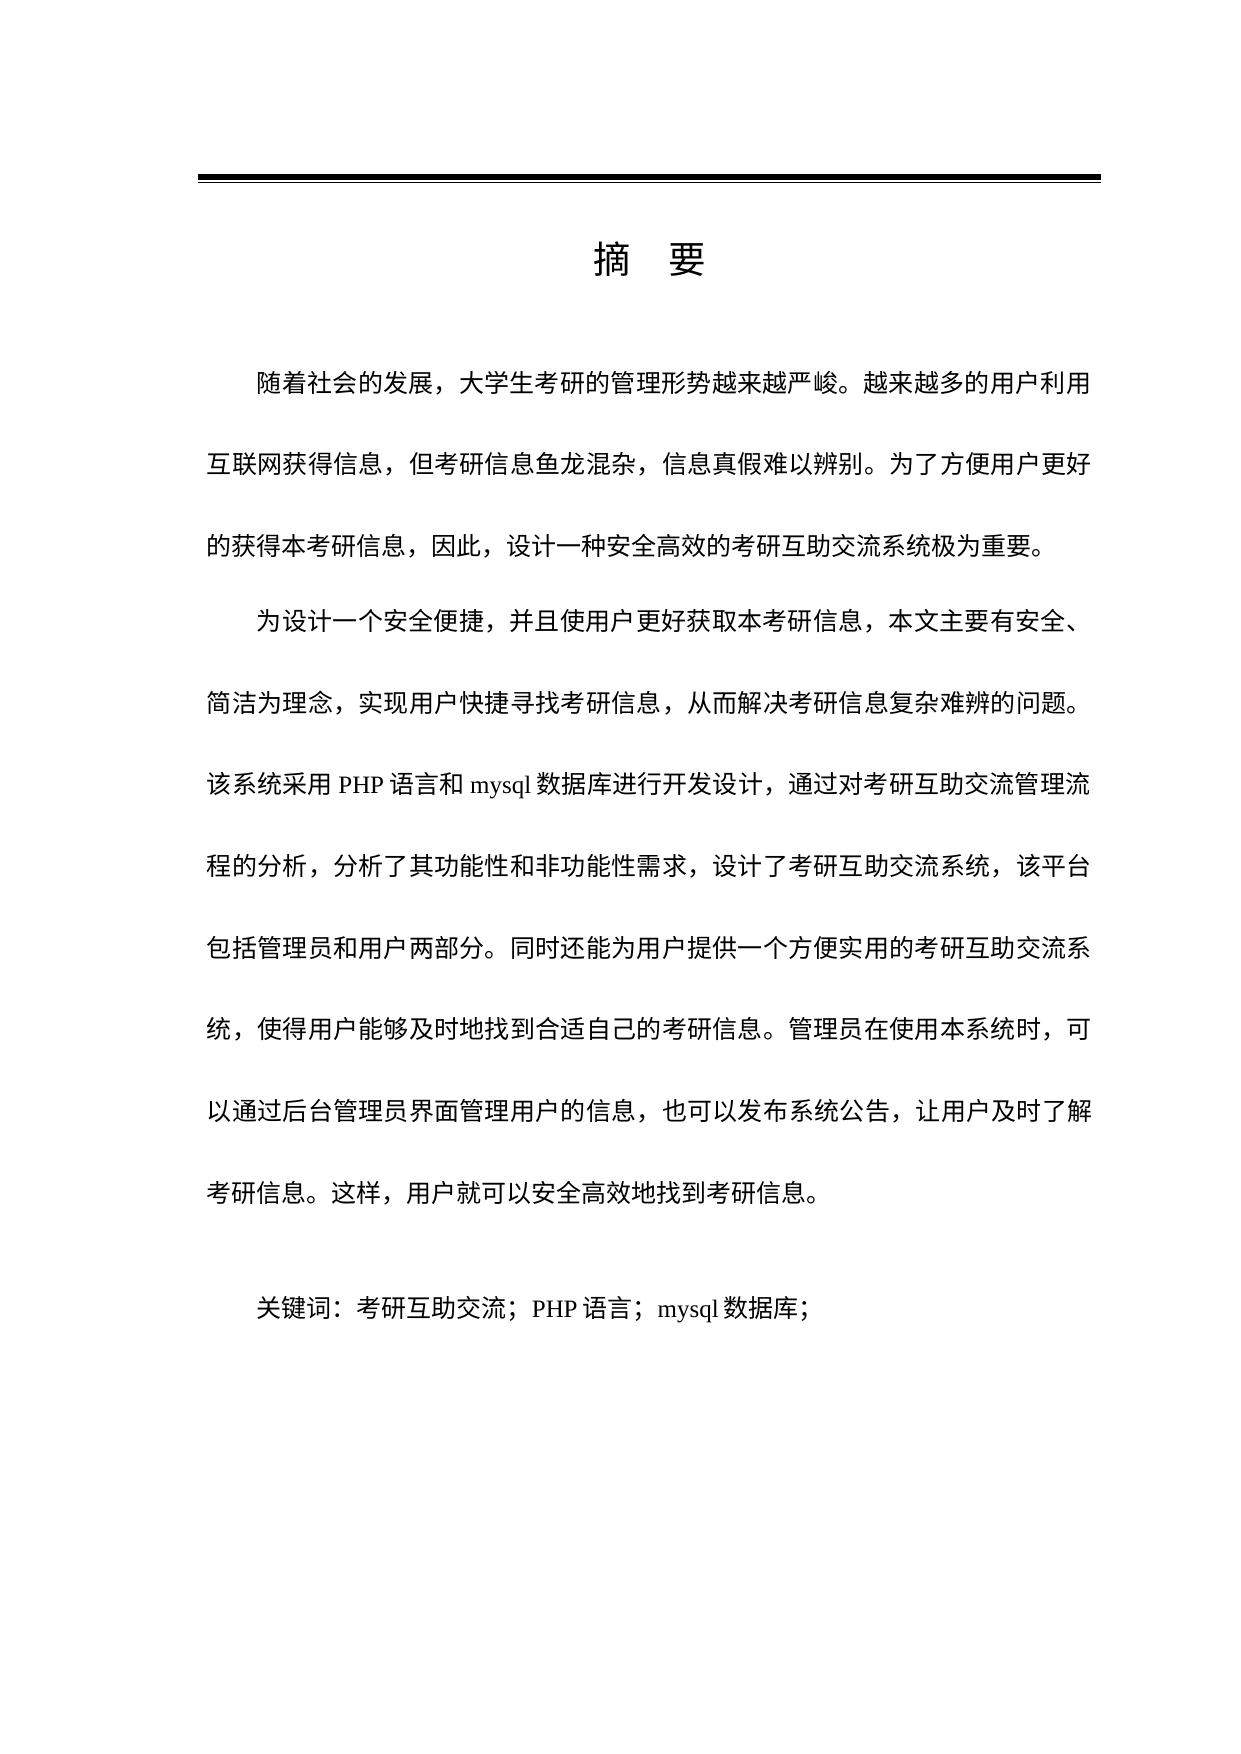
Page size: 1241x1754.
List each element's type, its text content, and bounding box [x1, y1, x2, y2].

text 摘 要 [207, 223, 1093, 291]
text 随着社会的发展，大学生考研的管理形势越来越严峻。越来越多的用户利用互联网获得信息，但考研信息鱼龙混杂，信息真假难以辨别。为了方便用户更好的获得本考研信息，因此，设计一种安全高效的考研互助交流系统极为重要。 [207, 347, 1093, 578]
text 为设计一个安全便捷，并且使用户更好获取本考研信息，本文主要有安全、简洁为理念，实现用户快捷寻找考研信息，从而解决考研信息复杂难辨的问题。该系统采用PHP语言和mysql数据库进行开发设计，通过对考研互助交流管理流程的分析，分析了其功能性和非功能性需求，设计了考研互助交流系统，该平台包括管理员和用户两部分。同时还能为用户提供一个方便实用的考研互助交流系统，使得用户能够及时地找到合适自己的考研信息。管理员在使用本系统时，可以通过后台管理员界面管理用户的信息，也可以发布系统公告，让用户及时了解考研信息。这样，用户就可以安全高效地找到考研信息。 [207, 586, 1093, 1226]
text 关键词：考研互助交流；PHP语言；mysql数据库； [207, 1272, 1093, 1341]
